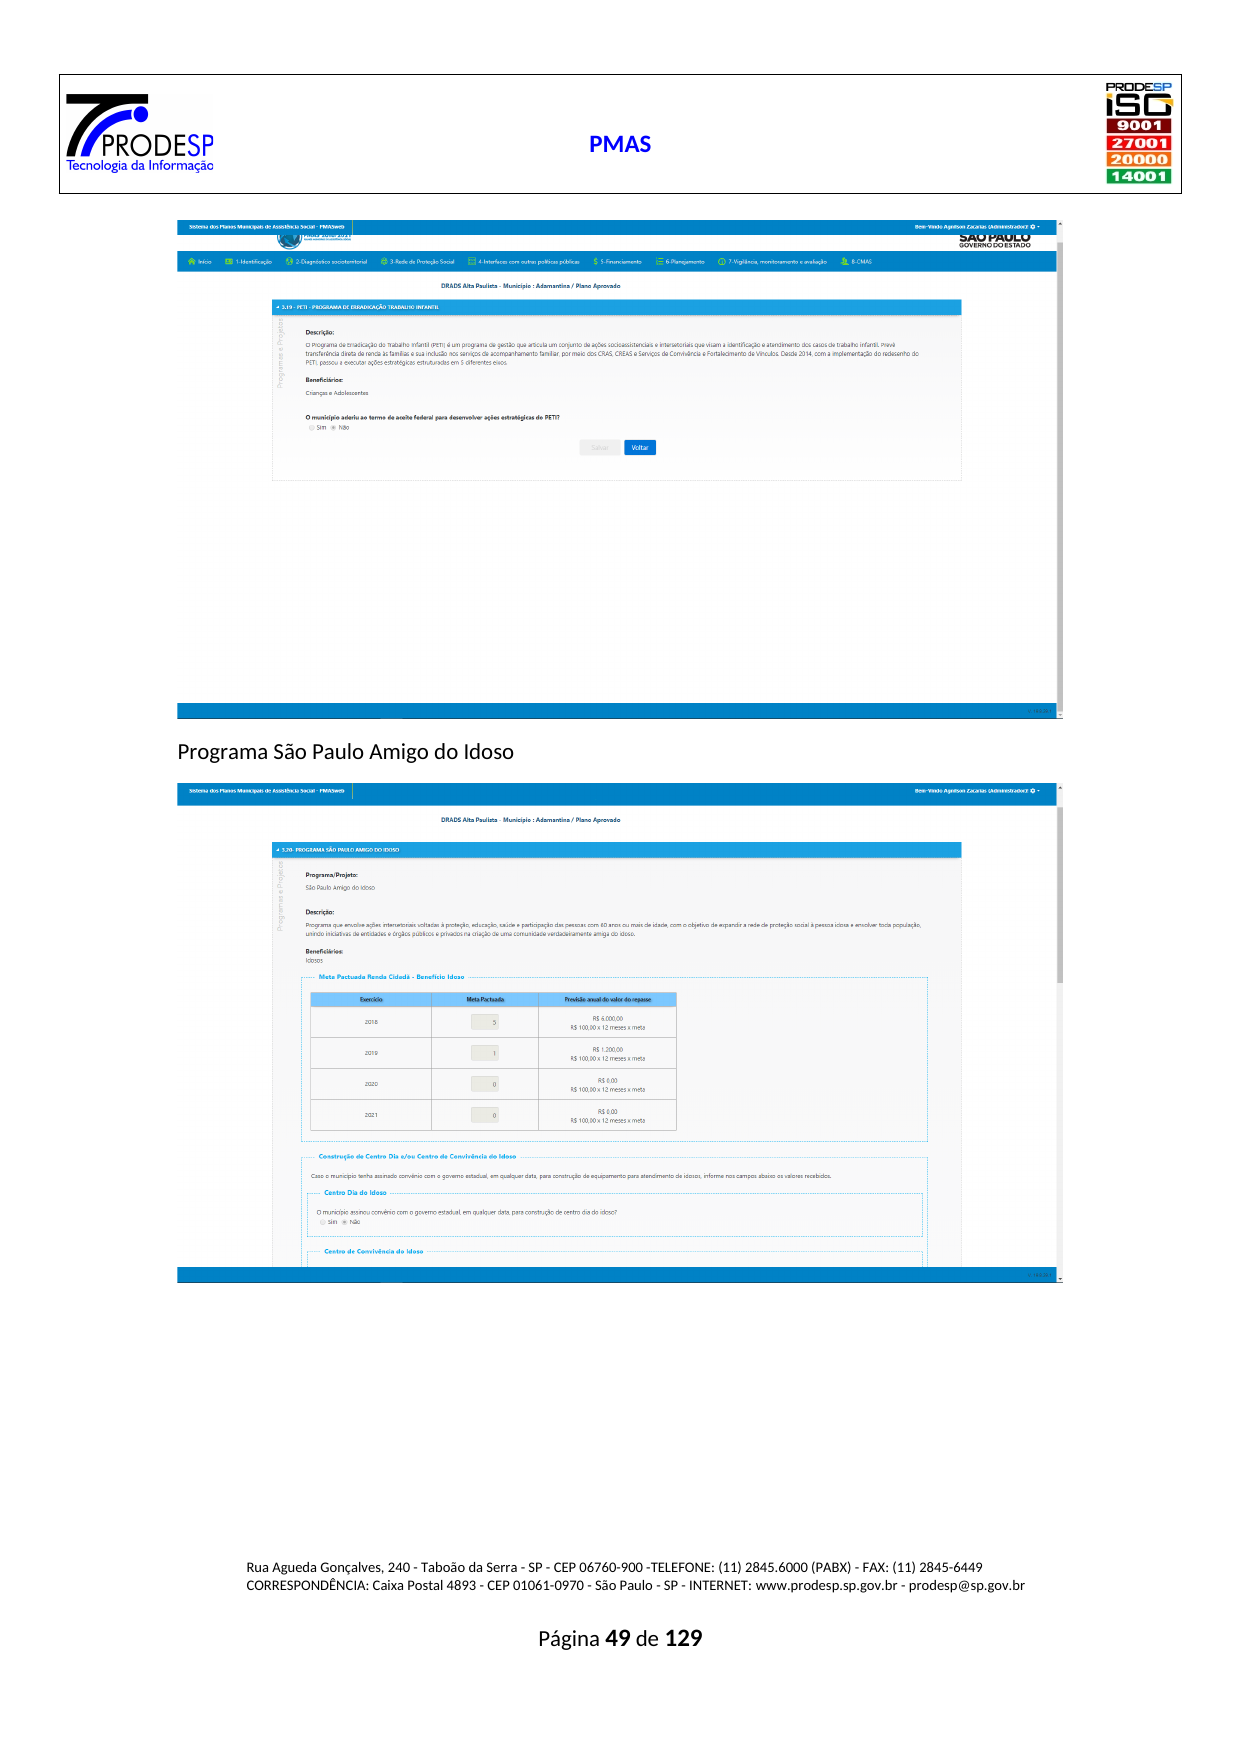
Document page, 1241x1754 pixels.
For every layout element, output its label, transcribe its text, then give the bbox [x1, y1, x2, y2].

picture [1102, 80, 1174, 187]
text Programa São Paulo Amigo do Idoso [177, 737, 1063, 765]
picture [261, 260, 271, 264]
picture [672, 260, 703, 264]
picture [177, 783, 1063, 1283]
picture [177, 220, 1063, 719]
picture [66, 94, 214, 173]
